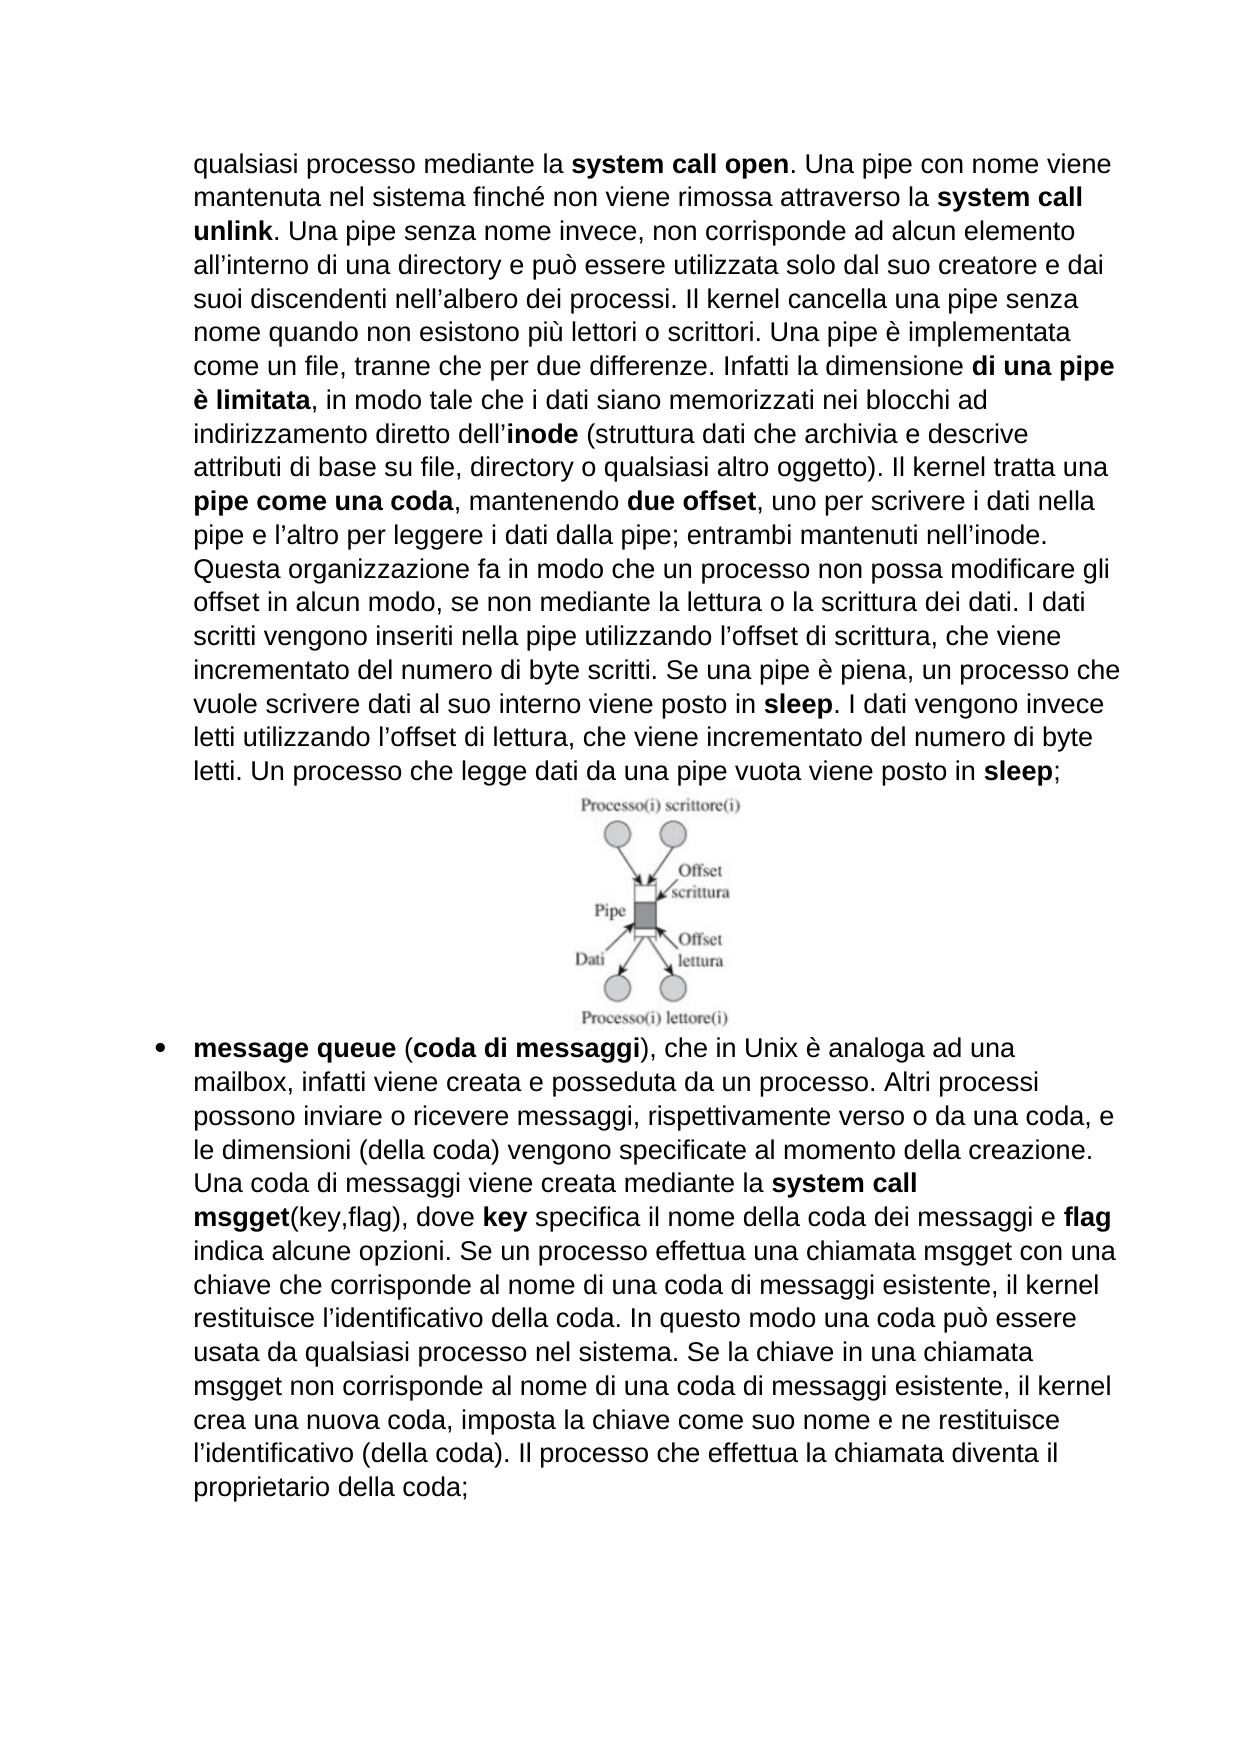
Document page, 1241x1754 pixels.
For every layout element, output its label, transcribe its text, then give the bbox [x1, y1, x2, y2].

picture [570, 788, 745, 1031]
list message queue (coda di messaggi), che in Unix è analoga ad una mailbox, infatti viene creata e posseduta da un processo. Altri processi possono inviare o ricevere messaggi, rispettivamente verso o da una coda, e le dimensioni (della coda) vengono specificate al momento della creazione. Una coda di messaggi viene creata mediante la system call msgget(key,flag), dove key specifica il nome della coda dei messaggi e flag indica alcune opzioni. Se un processo effettua una chiamata msgget con una chiave che corrisponde al nome di una coda di messaggi esistente, il kernel restituisce l’identificativo della coda. In questo modo una coda può essere usata da qualsiasi processo nel sistema. Se la chiave in una chiamata msgget non corrisponde al nome di una coda di messaggi esistente, il kernel crea una nuova coda, imposta la chiave come suo nome e ne restituisce l’identificativo (della coda). Il processo che effettua la chiamata diventa il proprietario della coda; [156, 1032, 1122, 1502]
